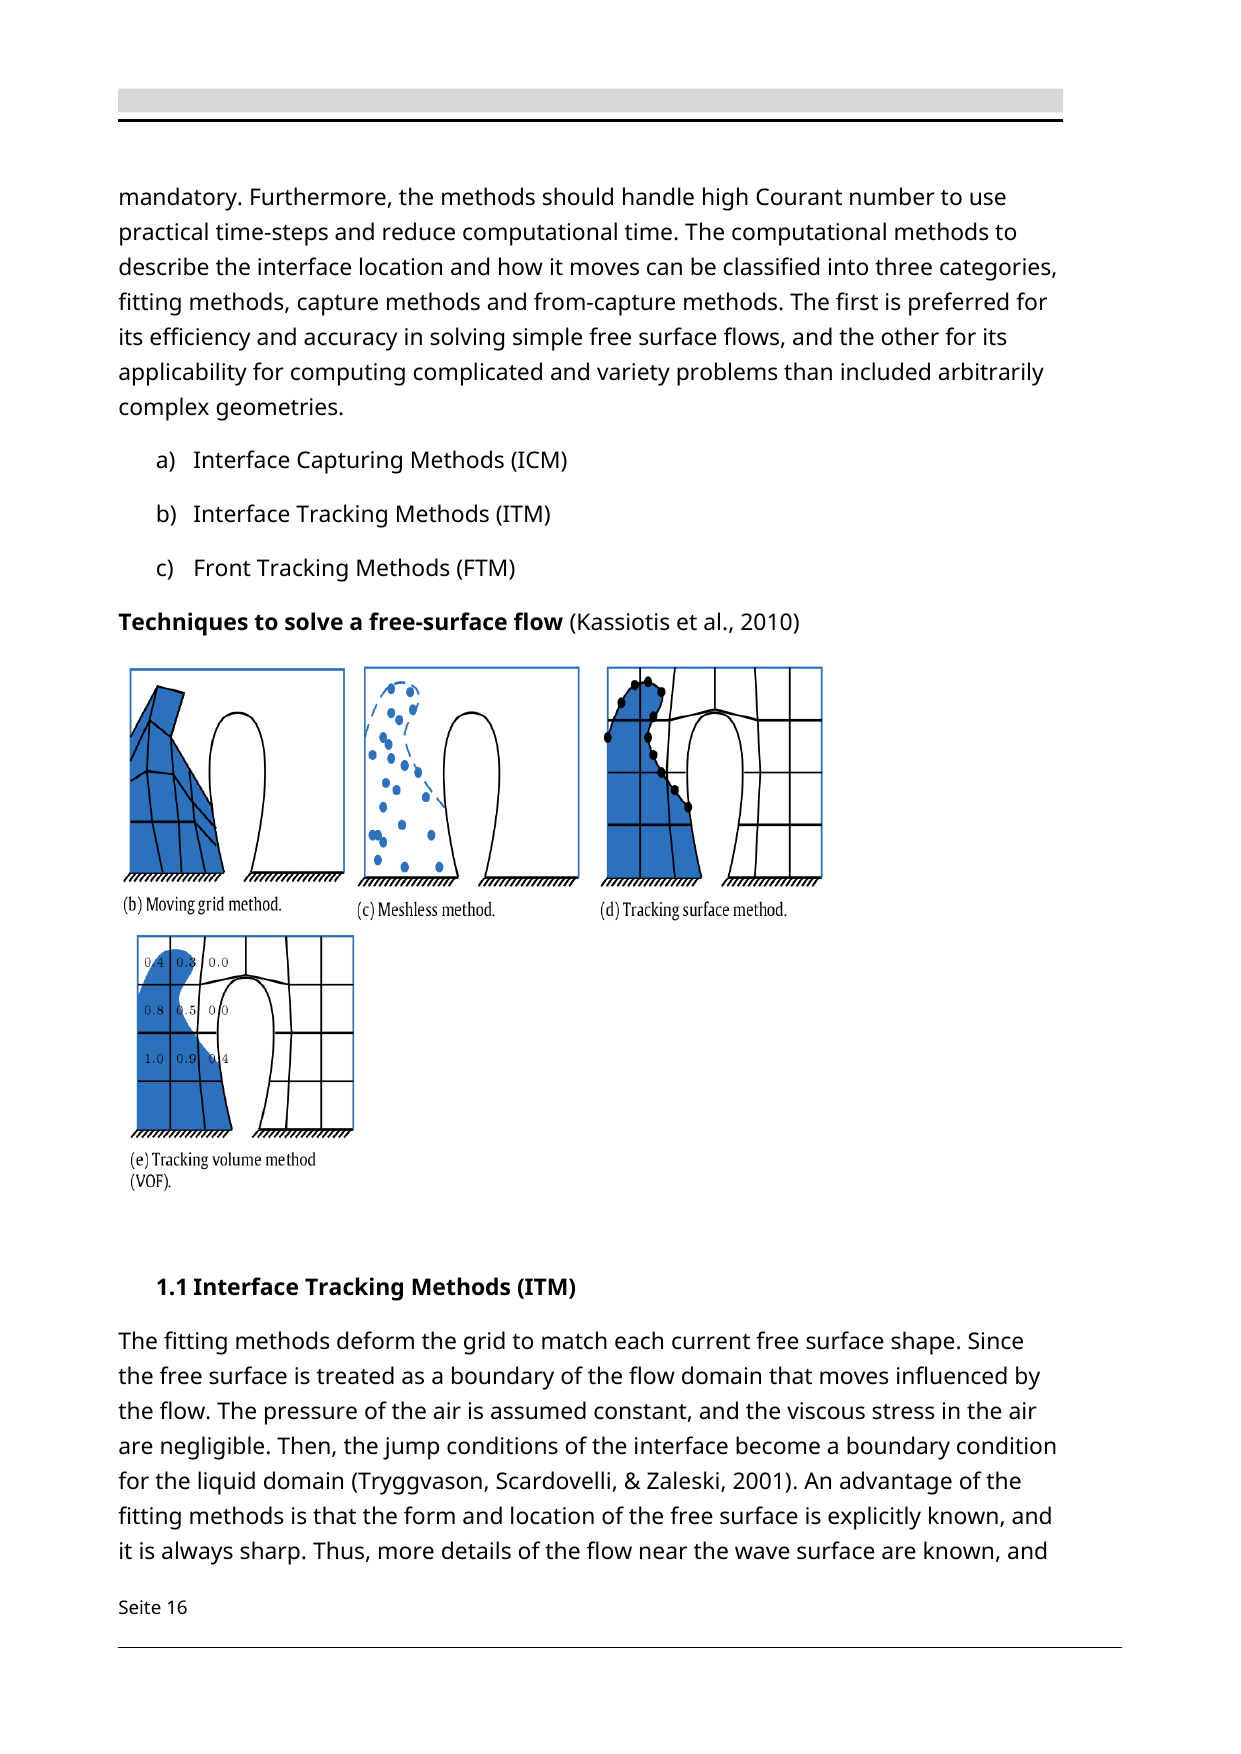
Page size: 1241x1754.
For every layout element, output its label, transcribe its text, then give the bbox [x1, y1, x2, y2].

picture [352, 659, 825, 922]
text Techniques to solve a free-surface flow (Kassiotis et al., 2010) [118, 606, 1063, 637]
list Interface Tracking Methods (ITM) [156, 498, 1063, 529]
picture [118, 660, 347, 922]
picture [118, 925, 358, 1195]
list Front Tracking Methods (FTM) [156, 552, 1063, 583]
list Interface Tracking Methods (ITM) [156, 1271, 1063, 1302]
list Interface Capturing Methods (ICM) [156, 444, 1063, 476]
